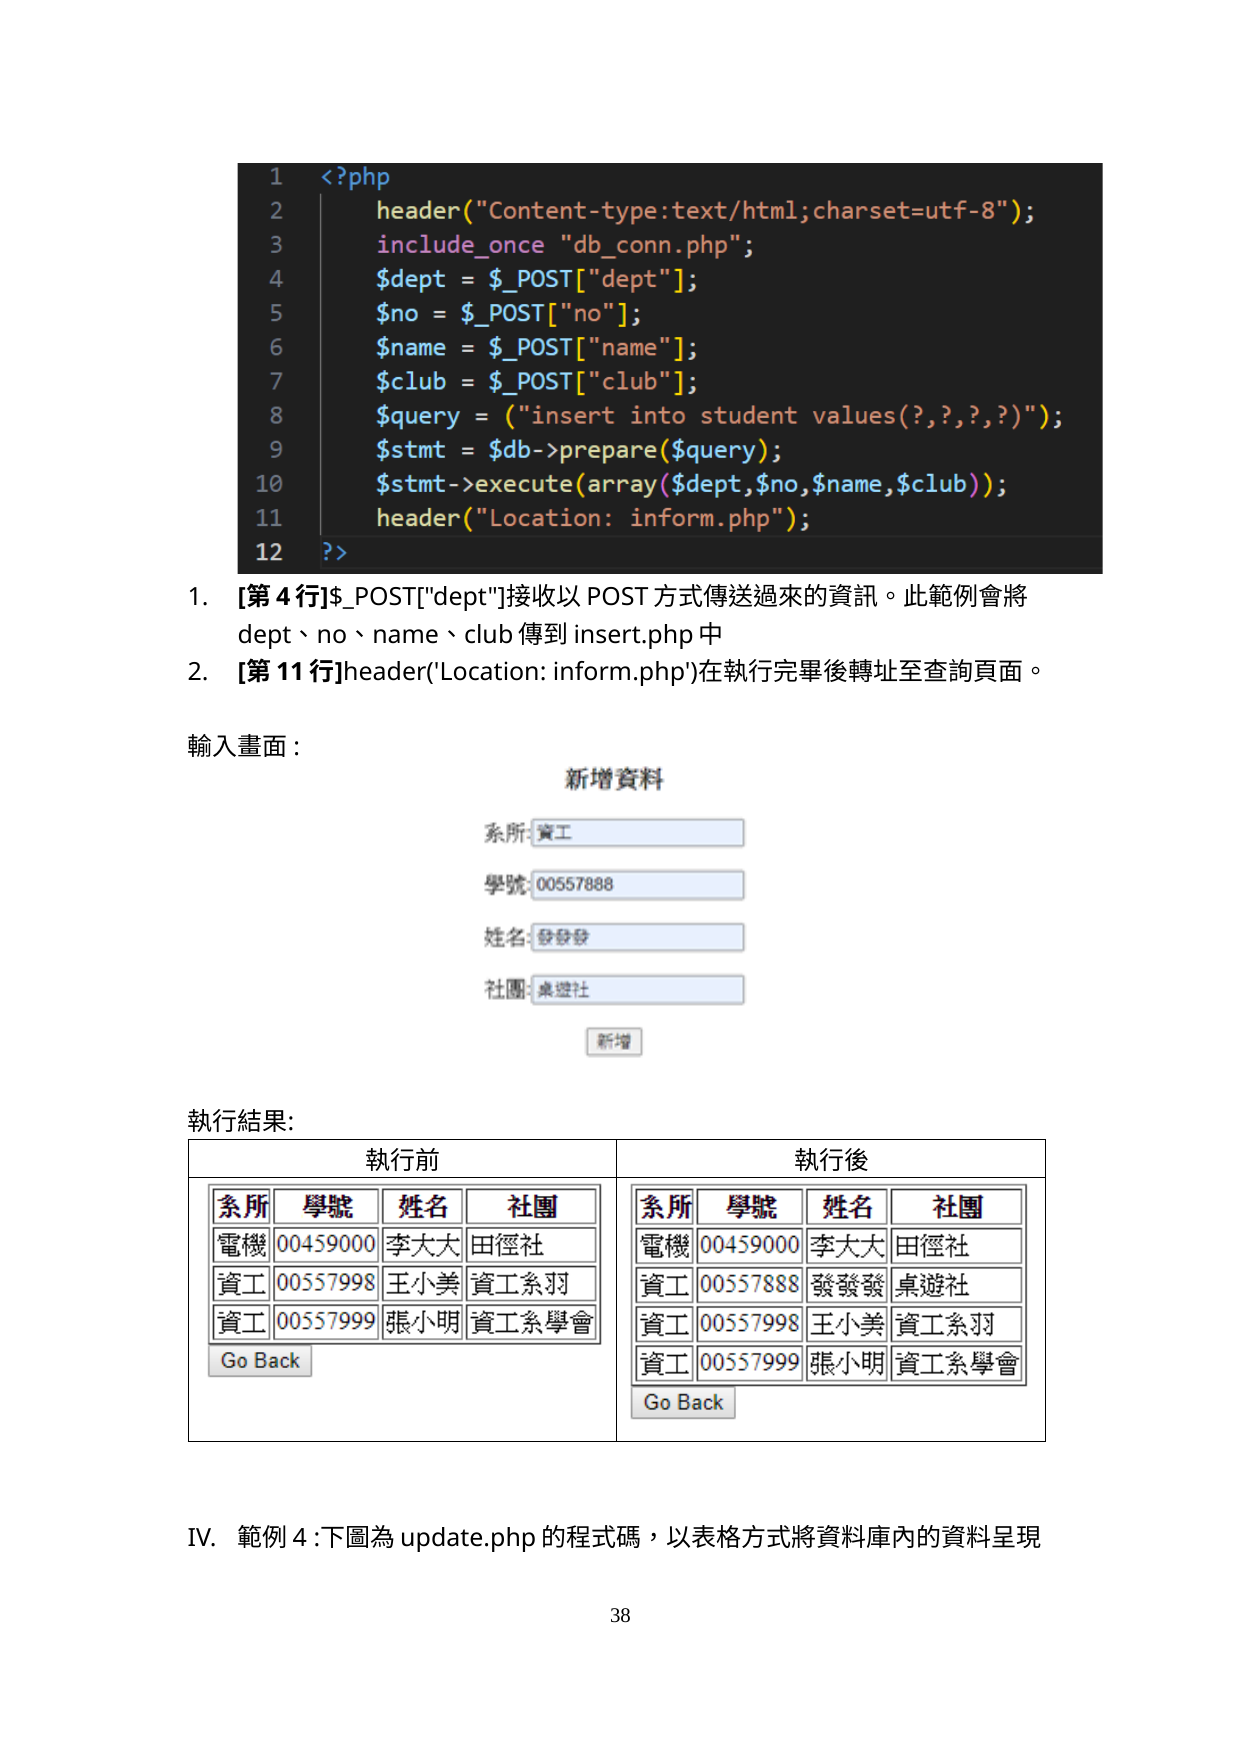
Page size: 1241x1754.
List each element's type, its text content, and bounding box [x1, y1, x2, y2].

table_cell [617, 1178, 1045, 1441]
picture [628, 1178, 1035, 1424]
picture [387, 763, 903, 1082]
table_header 執行前 [189, 1140, 616, 1177]
picture [199, 1178, 606, 1385]
list [第11行]header('Location: inform.php')在執行完畢後轉址至查詢頁面。 [187, 651, 1053, 689]
text 執行結果: [187, 1101, 1053, 1139]
list [第4行]$_POST["dept"]接收以POST方式傳送過來的資訊。此範例會將dept、no、name、club傳到insert.php中 [187, 576, 1053, 651]
table_cell [189, 1178, 616, 1441]
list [187, 1517, 1053, 1554]
picture [237, 163, 1103, 574]
text 輸入畫面 : [187, 726, 1053, 764]
table_header 執行後 [617, 1140, 1045, 1177]
